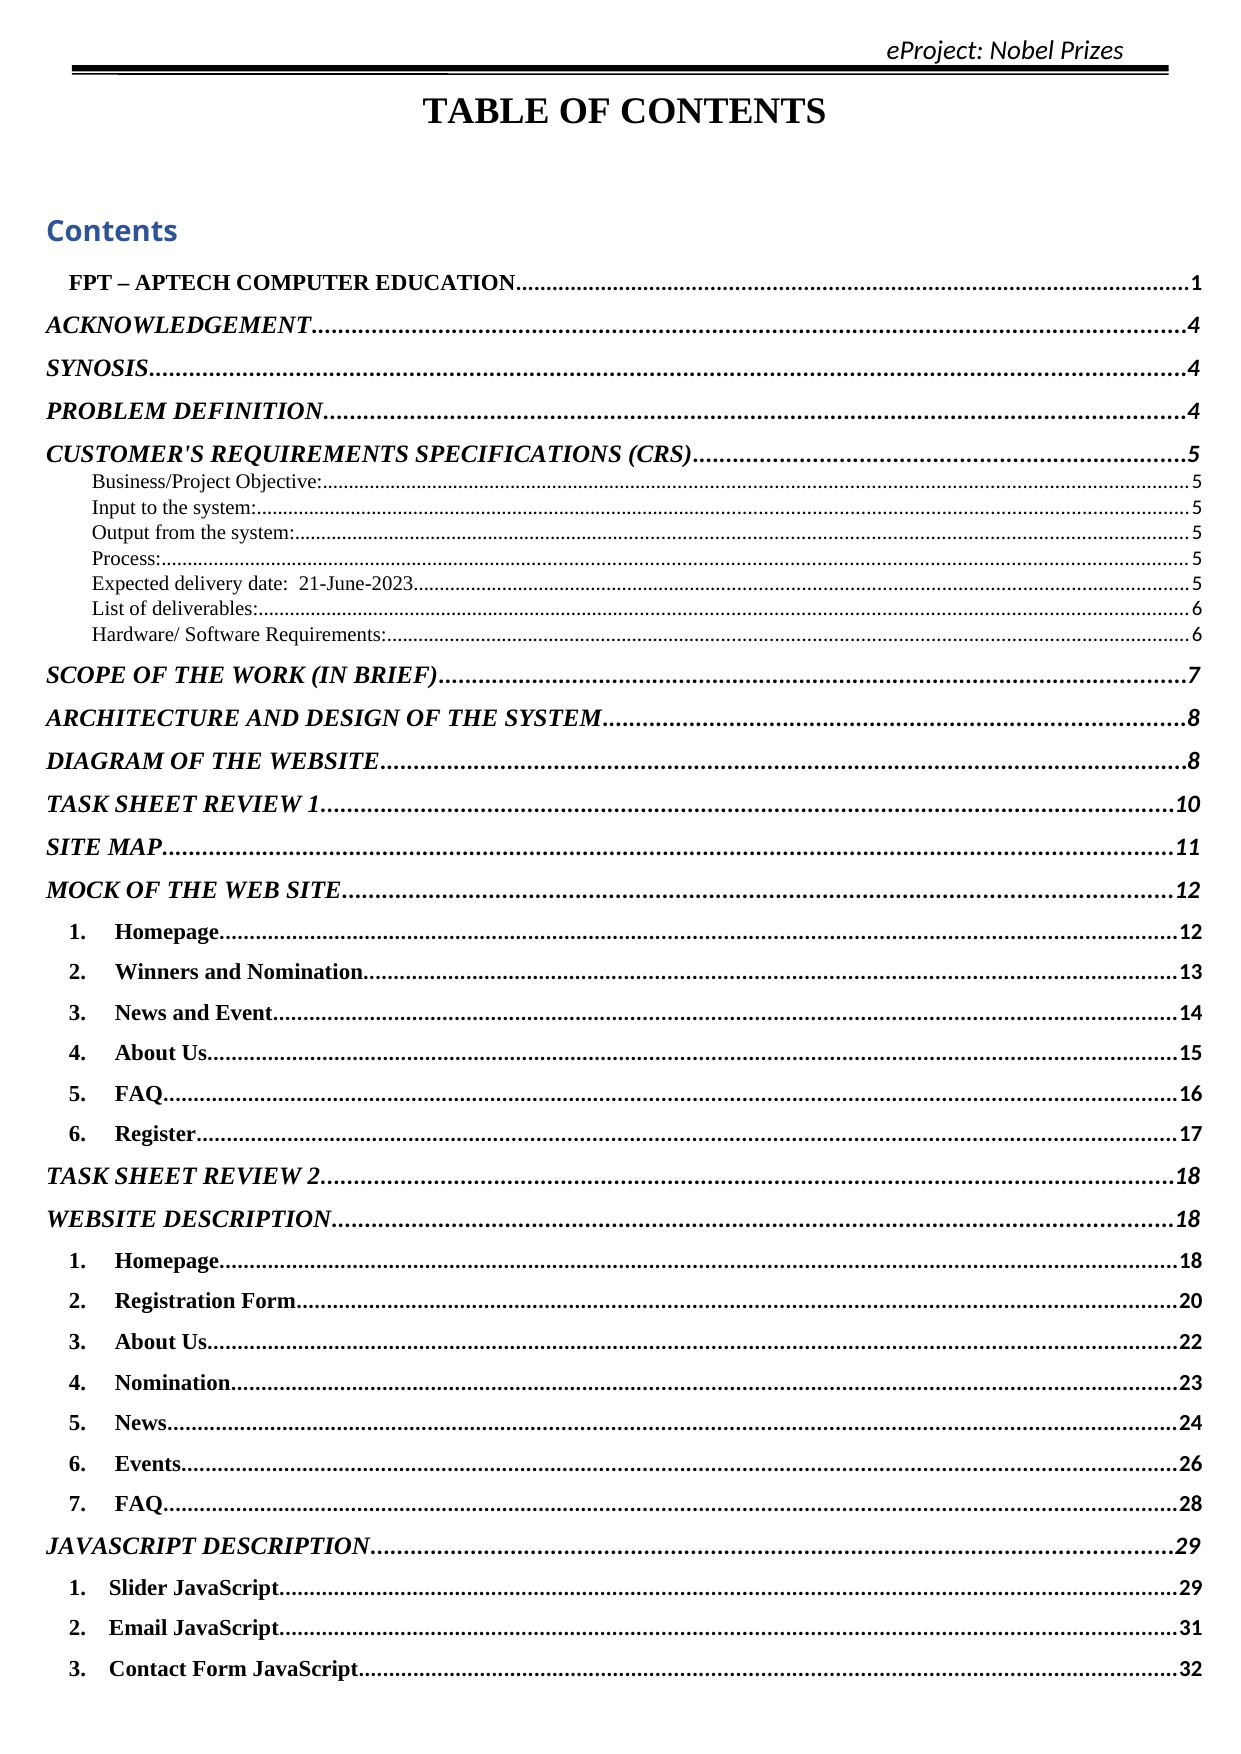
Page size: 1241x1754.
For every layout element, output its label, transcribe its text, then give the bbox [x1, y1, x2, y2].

text TABLE OF CONTENTS [46, 88, 1203, 131]
